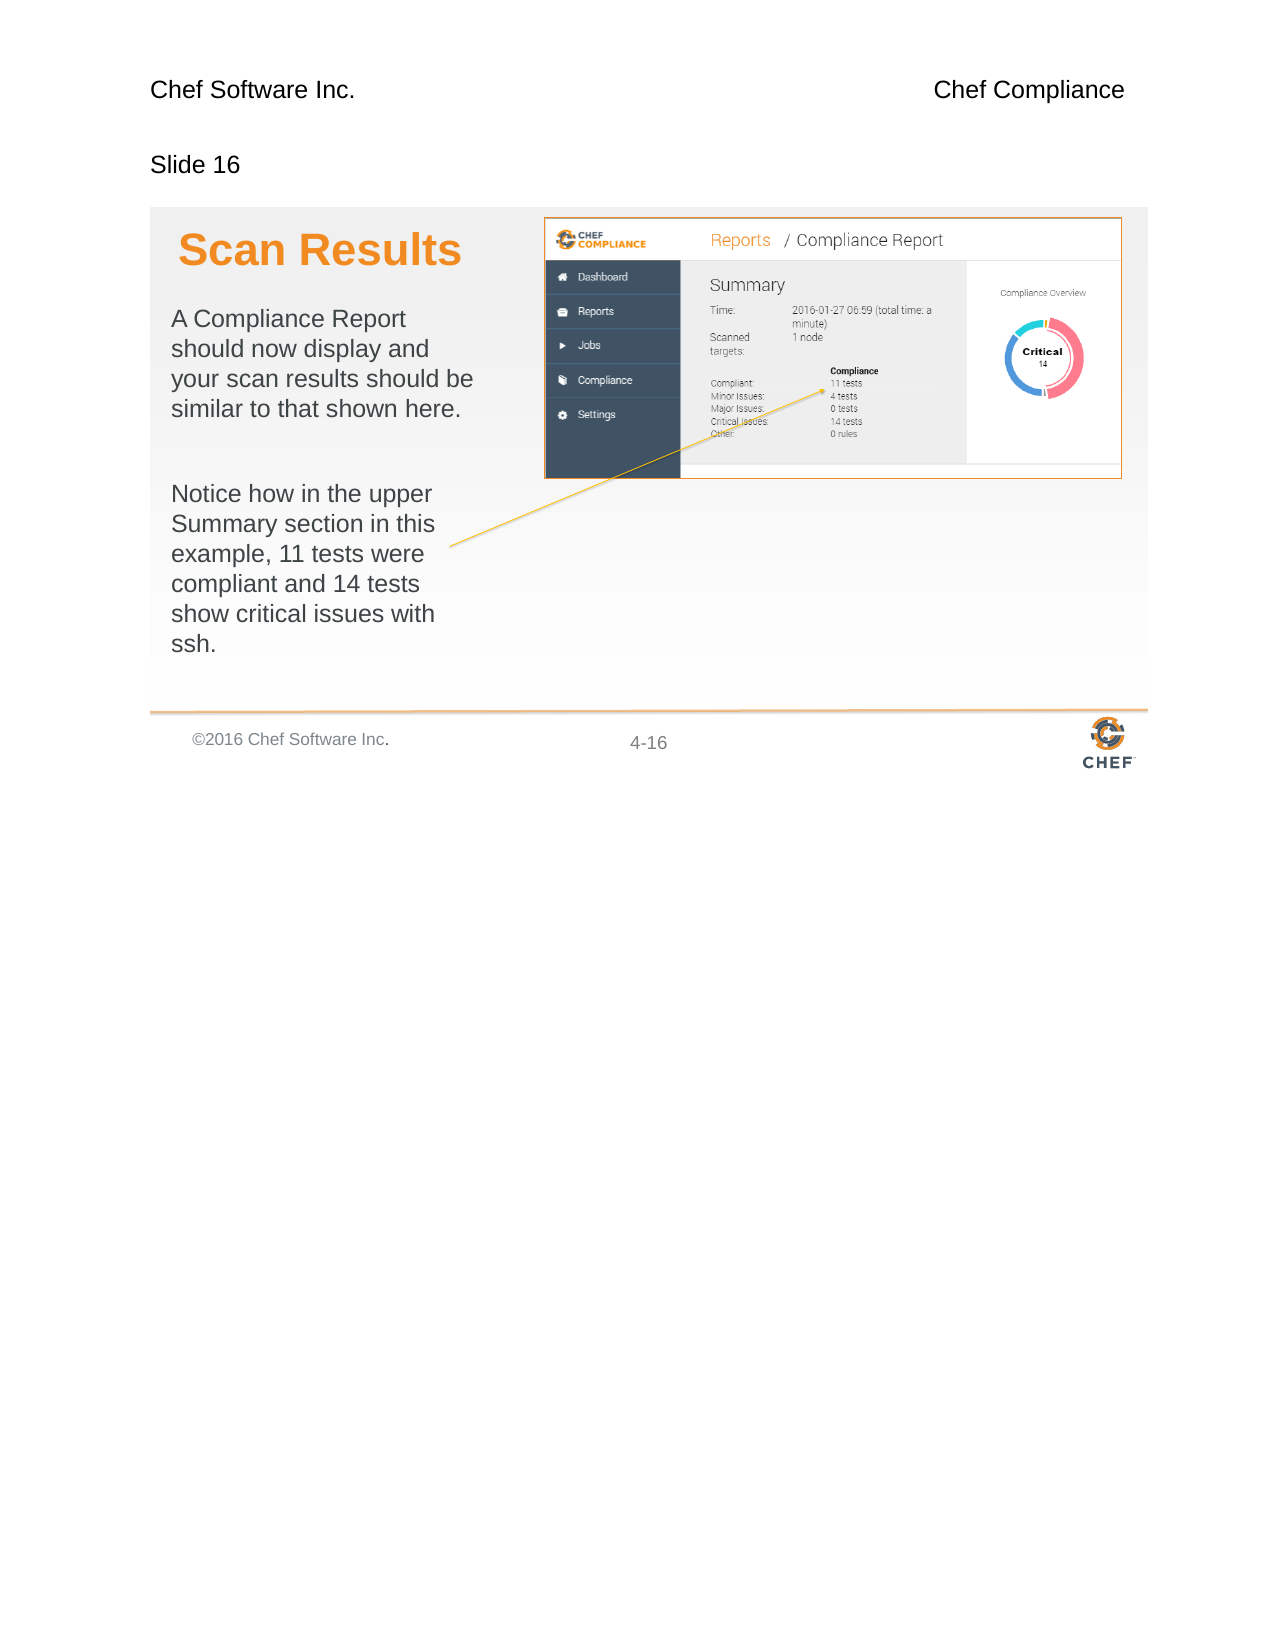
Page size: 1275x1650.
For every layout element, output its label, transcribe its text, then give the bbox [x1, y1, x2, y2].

text Slide 16 [150, 150, 1125, 179]
